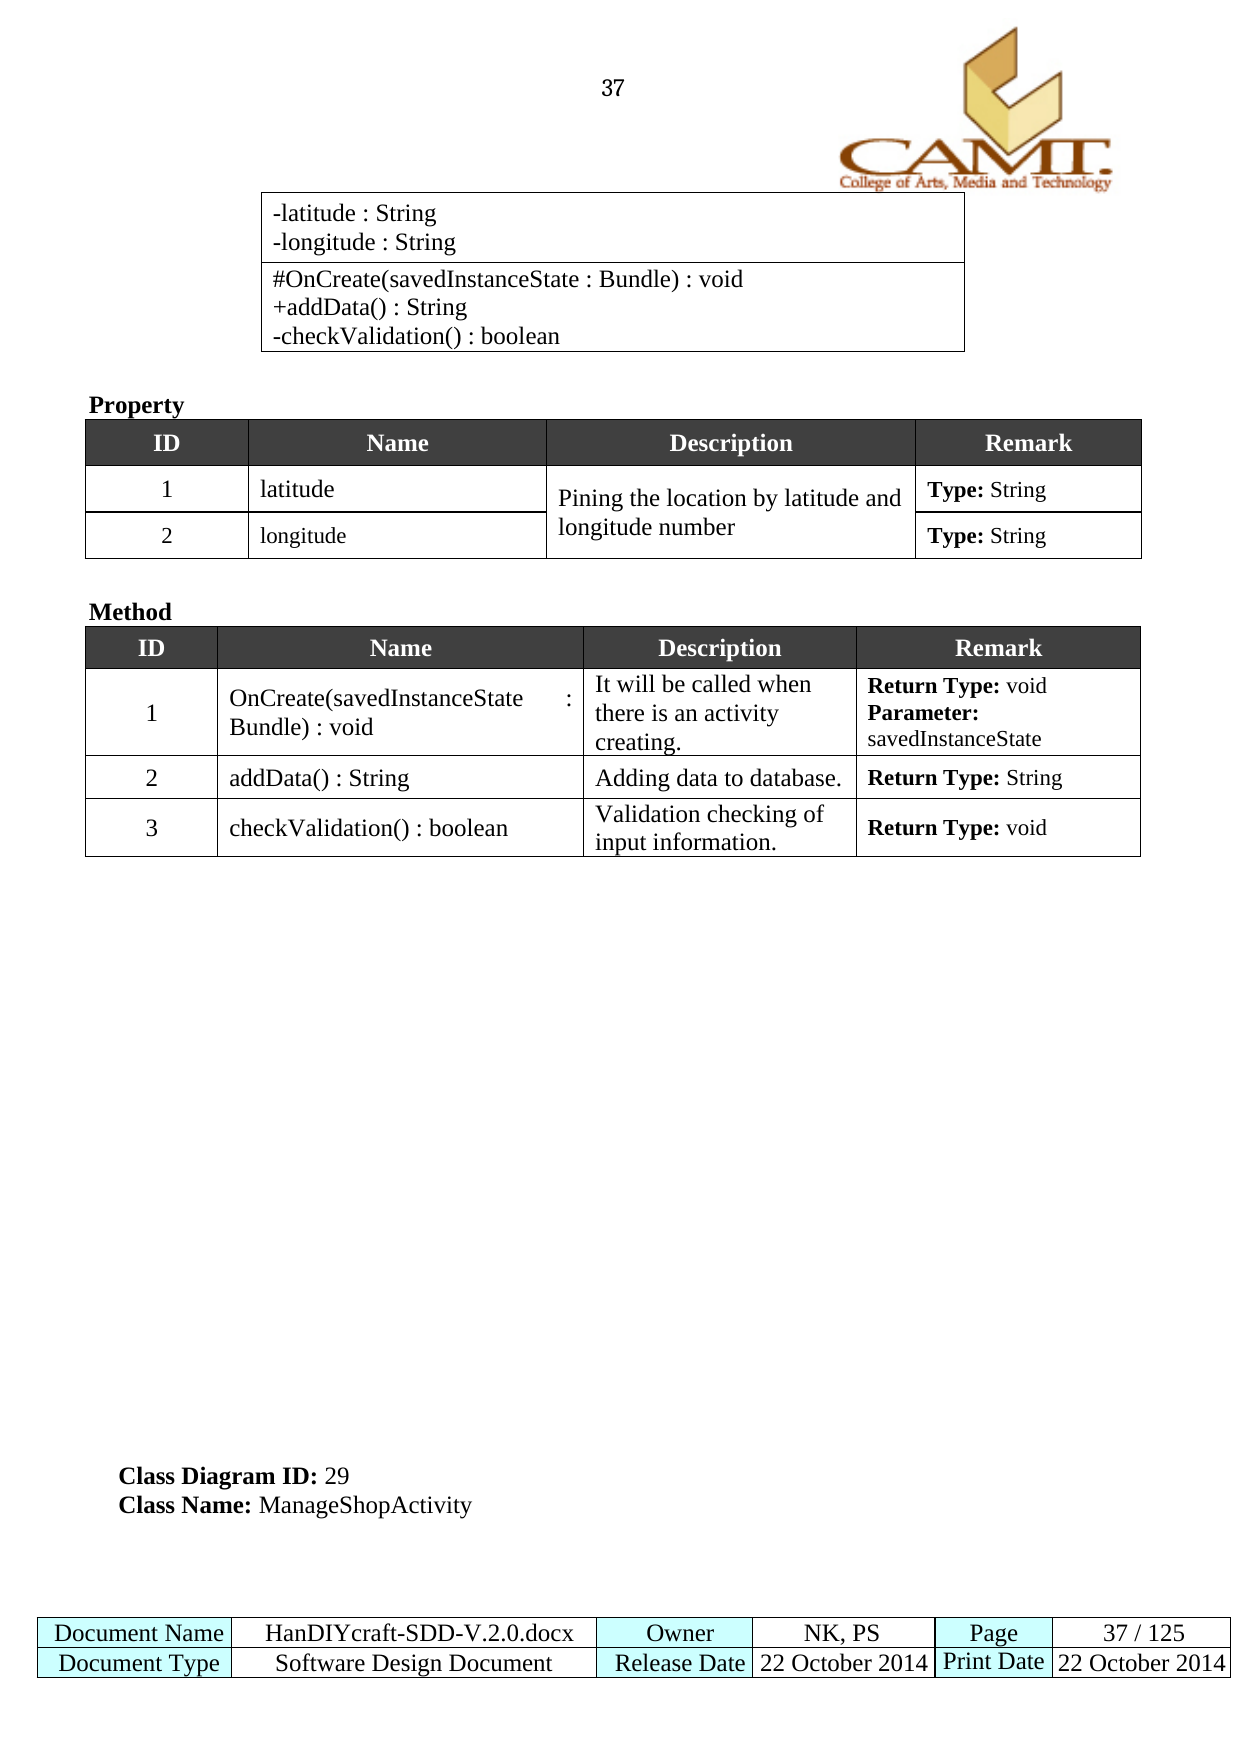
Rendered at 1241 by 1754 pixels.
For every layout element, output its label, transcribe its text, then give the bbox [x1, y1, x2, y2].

table_cell It will be called when there is an activity creating. [584, 669, 856, 755]
table_cell 1 [86, 466, 248, 511]
text Method [88, 597, 1108, 626]
table_cell Return Type: void Parameter: savedInstanceState [857, 669, 1140, 755]
table_header Name [218, 627, 583, 668]
table_header ID [86, 627, 217, 668]
table_cell Pining the location by latitude and longitude number [547, 466, 915, 558]
table_cell Validation checking of input information. [584, 799, 856, 856]
table_cell OnCreate(savedInstanceState : Bundle) : void [218, 669, 583, 755]
table_cell 2 [86, 756, 217, 798]
table_cell checkValidation() : boolean [218, 799, 583, 856]
table_cell Return Type: String [857, 756, 1140, 798]
table_cell #OnCreate(savedInstanceState : Bundle) : void +addData() : String -checkValidation() : boolean [262, 263, 964, 351]
table_header Description [547, 420, 915, 465]
table_cell 1 [86, 669, 217, 755]
table_cell Return Type: void [857, 799, 1140, 856]
table_cell Adding data to database. [584, 756, 856, 798]
table_cell 2 [86, 513, 248, 558]
table_header Description [584, 627, 856, 668]
text Class Diagram ID: 29 [118, 1461, 1108, 1490]
table_cell longitude [249, 513, 546, 558]
list Property [88, 390, 1108, 419]
table_header ID [86, 420, 248, 465]
table_header Name [249, 420, 546, 465]
table_cell Type: String [916, 513, 1141, 558]
table_cell addData() : String [218, 756, 583, 798]
table_cell Type: String [916, 466, 1141, 511]
text Class Name: ManageShopActivity [118, 1490, 1108, 1518]
table_cell 3 [86, 799, 217, 856]
picture [755, 18, 1221, 207]
table_cell latitude [249, 466, 546, 511]
table_cell -latitude : String -longitude : String [262, 193, 964, 262]
table_header Remark [916, 420, 1141, 465]
table_header Remark [857, 627, 1140, 668]
